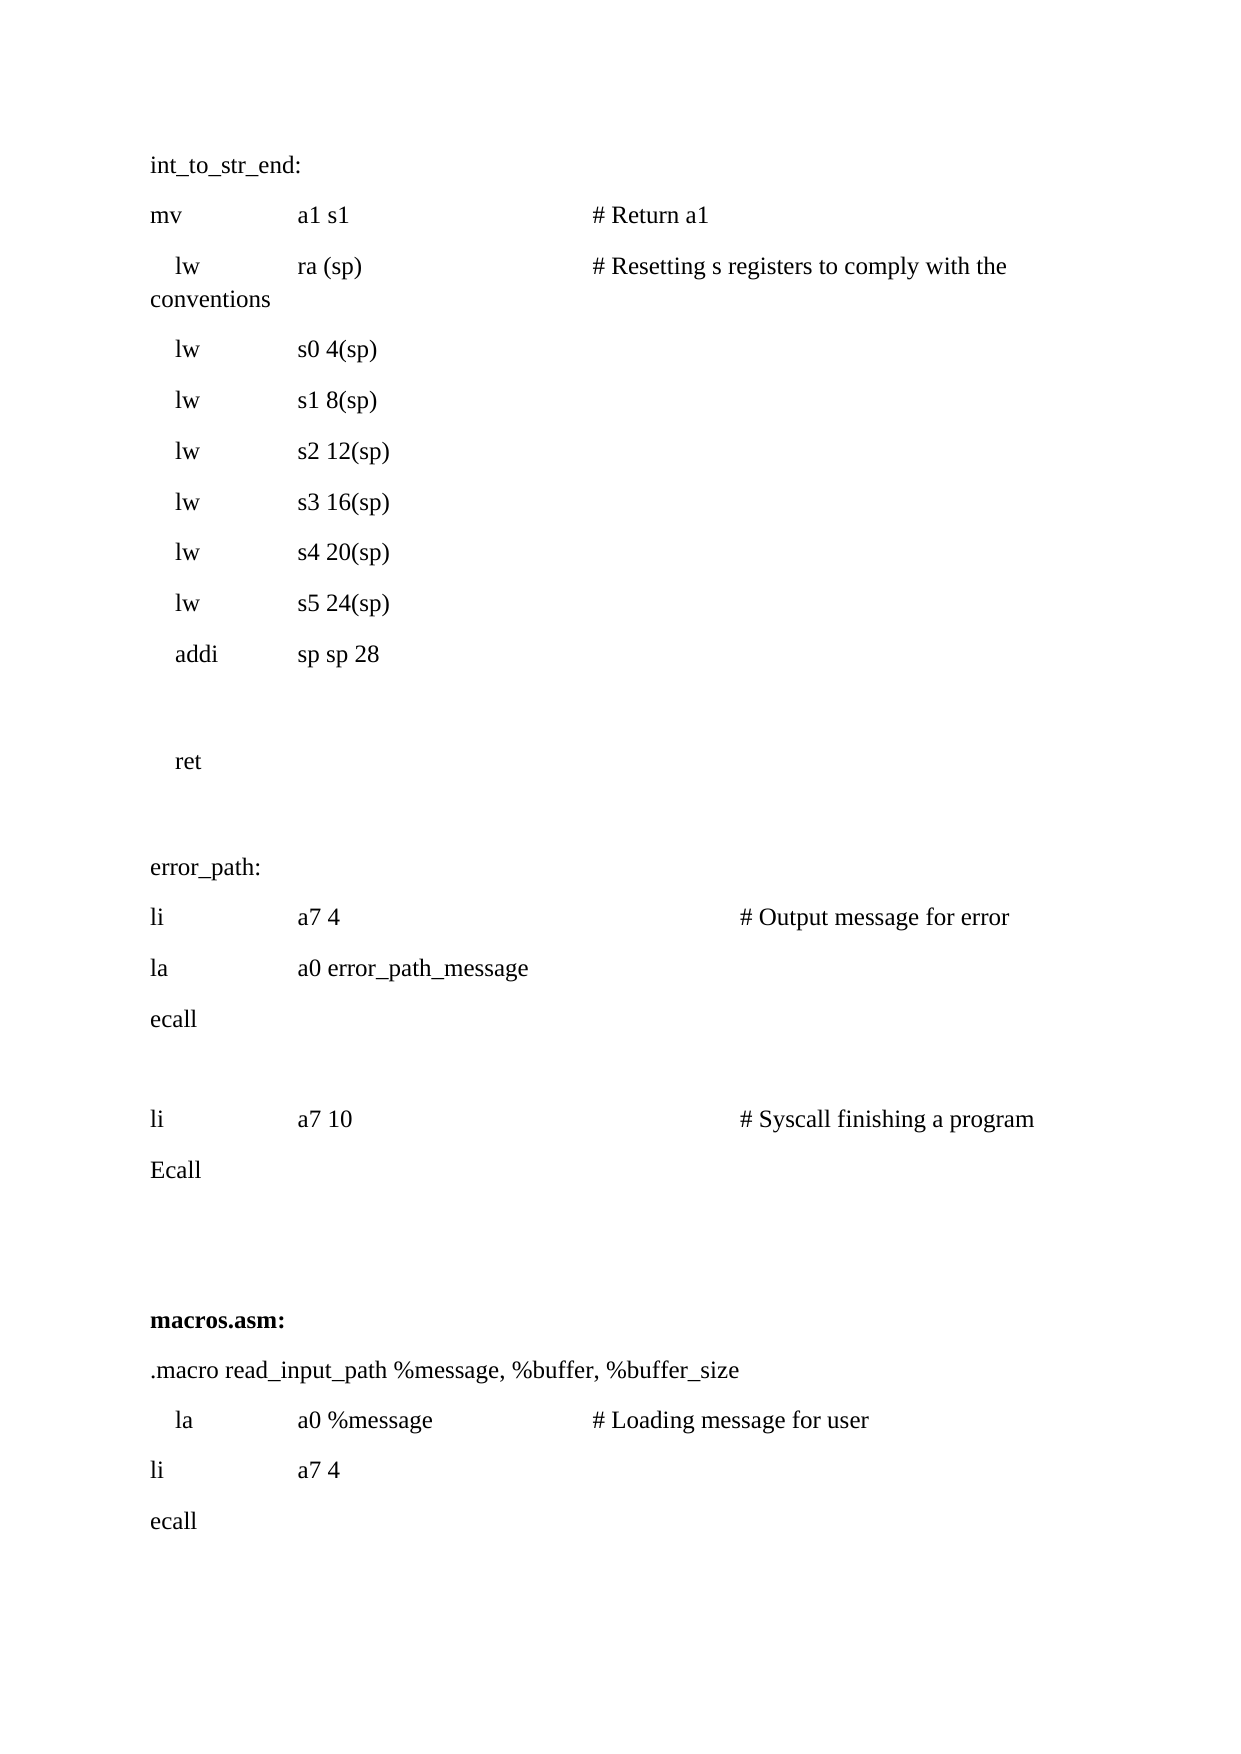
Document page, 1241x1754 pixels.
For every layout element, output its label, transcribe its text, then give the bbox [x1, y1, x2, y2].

text la a0 %message # Loading message for user [150, 1405, 1090, 1433]
text lw s4 20(sp) [150, 537, 1090, 566]
text ecall [150, 1004, 1090, 1033]
text int_to_str_end: [150, 150, 1090, 179]
text addi sp sp 28 [150, 639, 1090, 668]
text lw s1 8(sp) [150, 385, 1090, 414]
text lw s5 24(sp) [150, 588, 1090, 617]
text la a0 error_path_message [150, 953, 1090, 982]
text mv a1 s1 # Return a1 [150, 200, 1090, 229]
text li a7 10 # Syscall finishing a program [150, 1104, 1090, 1133]
text lw s2 12(sp) [150, 436, 1090, 464]
text .macro read_input_path %message, %buffer, %buffer_size [150, 1355, 1090, 1383]
text li a7 4 # Output message for error [150, 902, 1090, 931]
text li a7 4 [150, 1456, 1090, 1484]
text lw s0 4(sp) [150, 334, 1090, 363]
text lw s3 16(sp) [150, 487, 1090, 515]
text Ecall [150, 1155, 1090, 1183]
text error_path: [150, 852, 1090, 881]
text macros.asm: [150, 1305, 1090, 1333]
text ret [150, 746, 1090, 775]
text ecall [150, 1506, 1090, 1535]
text lw ra (sp) # Resetting s registers to сomply with the сonventions [150, 251, 1090, 313]
